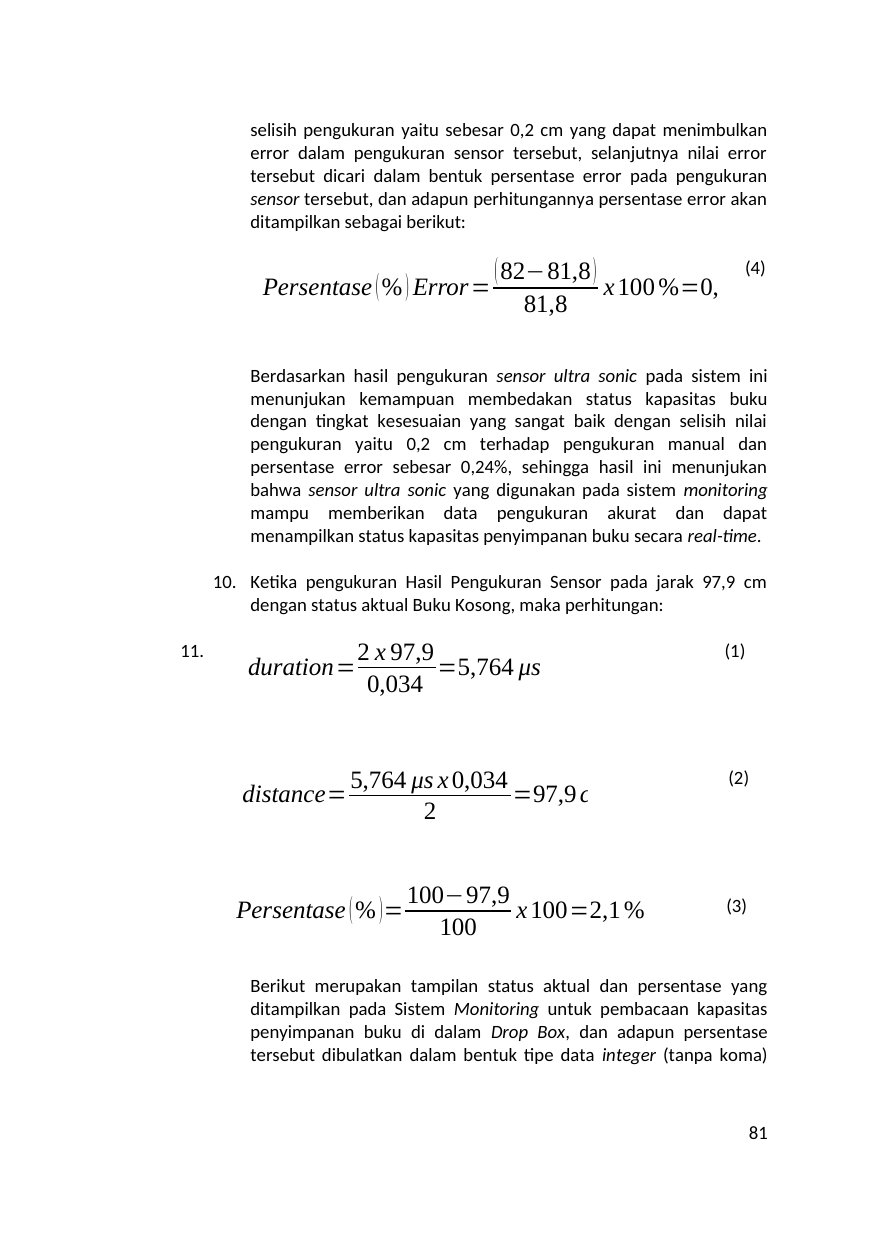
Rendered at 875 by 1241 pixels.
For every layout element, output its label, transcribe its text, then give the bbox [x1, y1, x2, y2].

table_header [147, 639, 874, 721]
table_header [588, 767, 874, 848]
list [250, 118, 768, 233]
list Berdasarkan hasil pengukuran sensor ultra sonic pada sistem ini menunjukan kemampuan membedakan status kapasitas buku dengan tingkat kesesuaian yang sangat baik dengan selisih nilai pengukuran yaitu 0,2 cm terhadap pengukuran manual dan persentase error sebesar 0,24%, sehingga hasil ini menunjukan bahwa sensor ultra sonic yang digunakan pada sistem monitoring mampu memberikan data pengukuran akurat dan dapat menampilkan status kapasitas penyimpanan buku secara real-time. [250, 364, 768, 547]
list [250, 975, 768, 1066]
list Ketika pengukuran Hasil Pengukuran Sensor pada jarak 97,9 cm dengan status aktual Buku Kosong, maka perhitungan: [213, 570, 768, 616]
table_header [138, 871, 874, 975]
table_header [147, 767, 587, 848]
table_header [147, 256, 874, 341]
